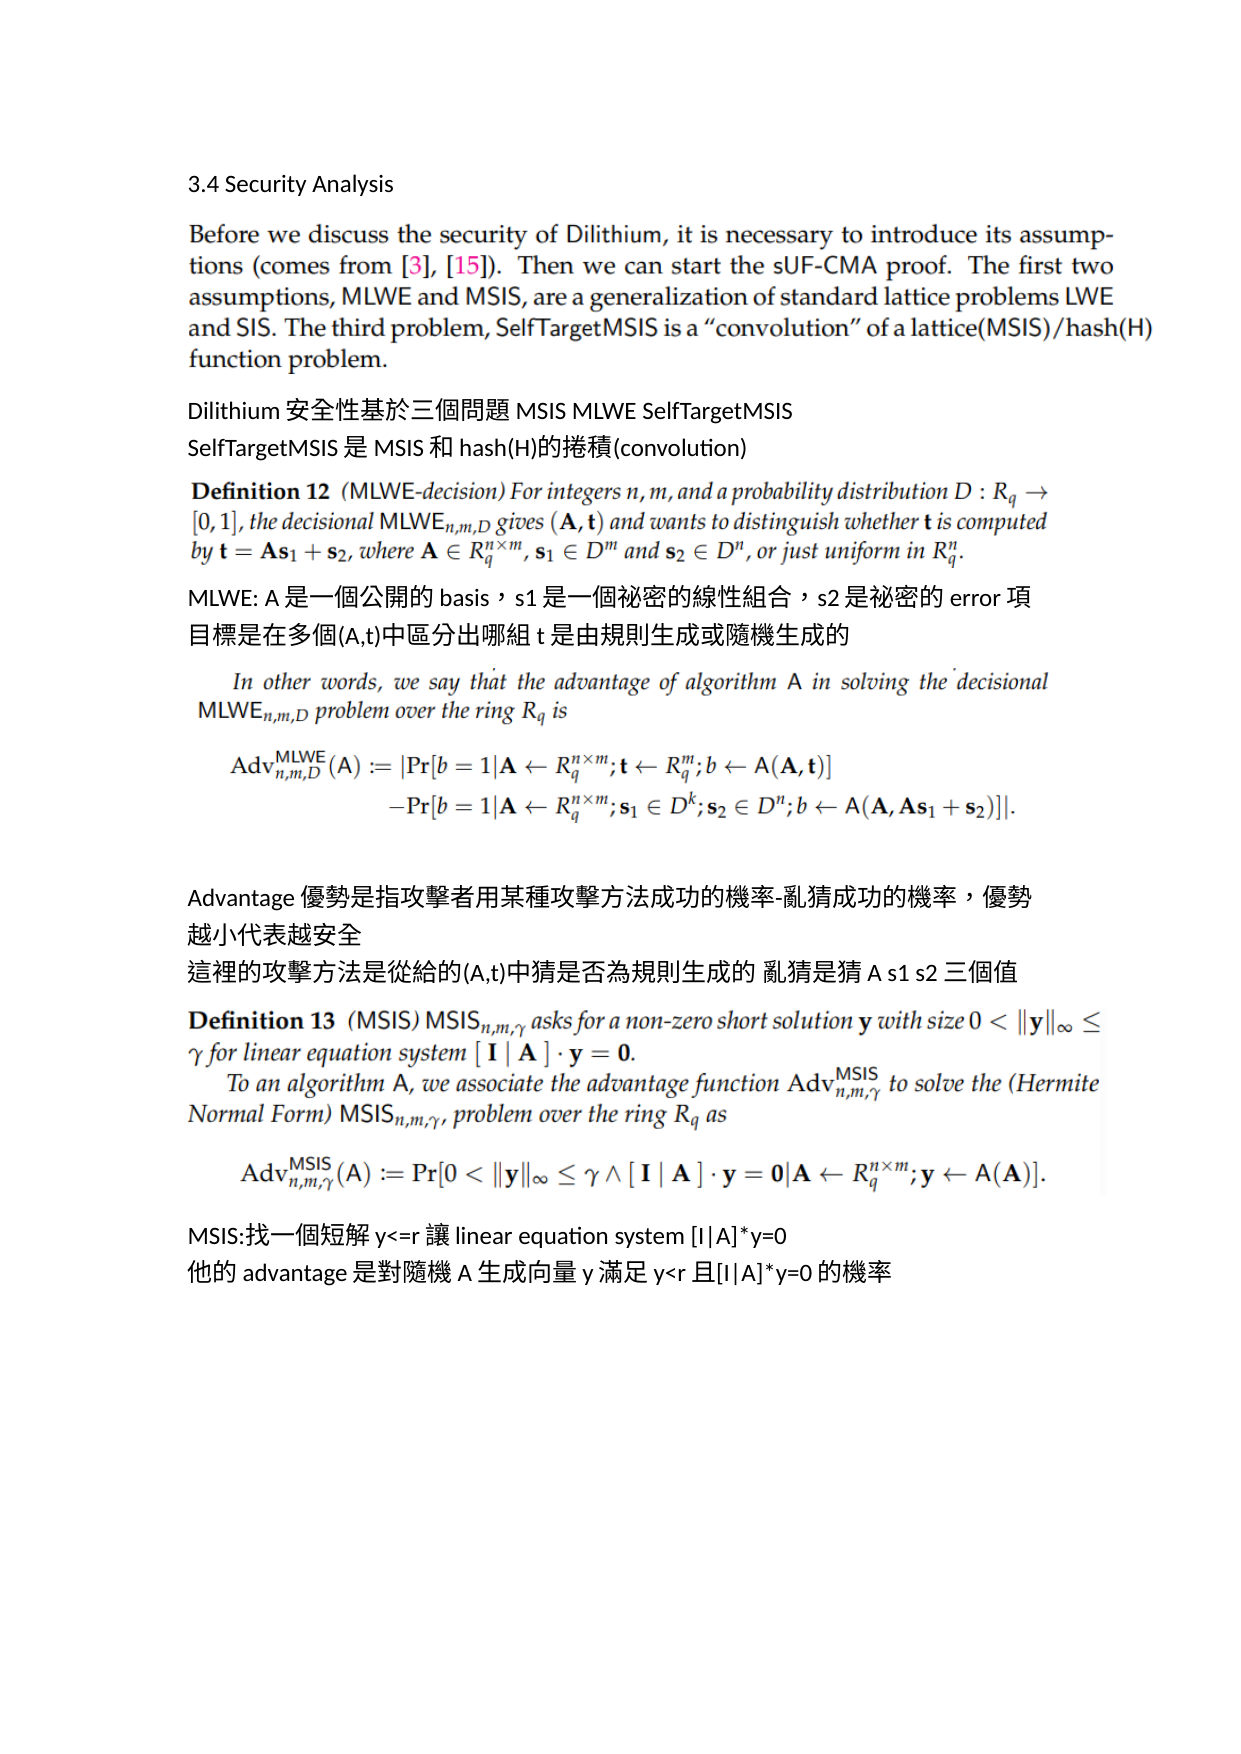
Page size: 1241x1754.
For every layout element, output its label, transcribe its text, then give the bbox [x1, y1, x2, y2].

text 目標是在多個(A,t)中區分出哪組t是由規則生成或隨機生成的 [187, 614, 1053, 652]
text 3.4 Security Analysis [187, 164, 1053, 202]
text MLWE: A是一個公開的basis，s1是一個祕密的線性組合，s2是祕密的error項 [187, 577, 1053, 614]
text MSIS:找一個短解y<=r讓linear equation system [I|A]*y=0 [187, 1214, 1053, 1252]
text 他的advantage是對隨機A生成向量y滿足y<r且[I|A]*y=0的機率 [187, 1252, 1053, 1289]
picture [187, 668, 1053, 823]
text 這裡的攻擊方法是從給的(A,t)中猜是否為規則生成的 亂猜是猜A s1 s2三個值 [187, 952, 1053, 989]
text Advantage優勢是指攻擊者用某種攻擊方法成功的機率-亂猜成功的機率，優勢越小代表越安全 [187, 877, 1053, 952]
picture [187, 1008, 1107, 1196]
text SelfTargetMSIS是MSIS和hash(H)的捲積(convolution) [187, 427, 1053, 464]
picture [187, 217, 1158, 374]
picture [187, 473, 1053, 568]
text Dilithium安全性基於三個問題MSIS MLWE SelfTargetMSIS [187, 389, 1053, 427]
